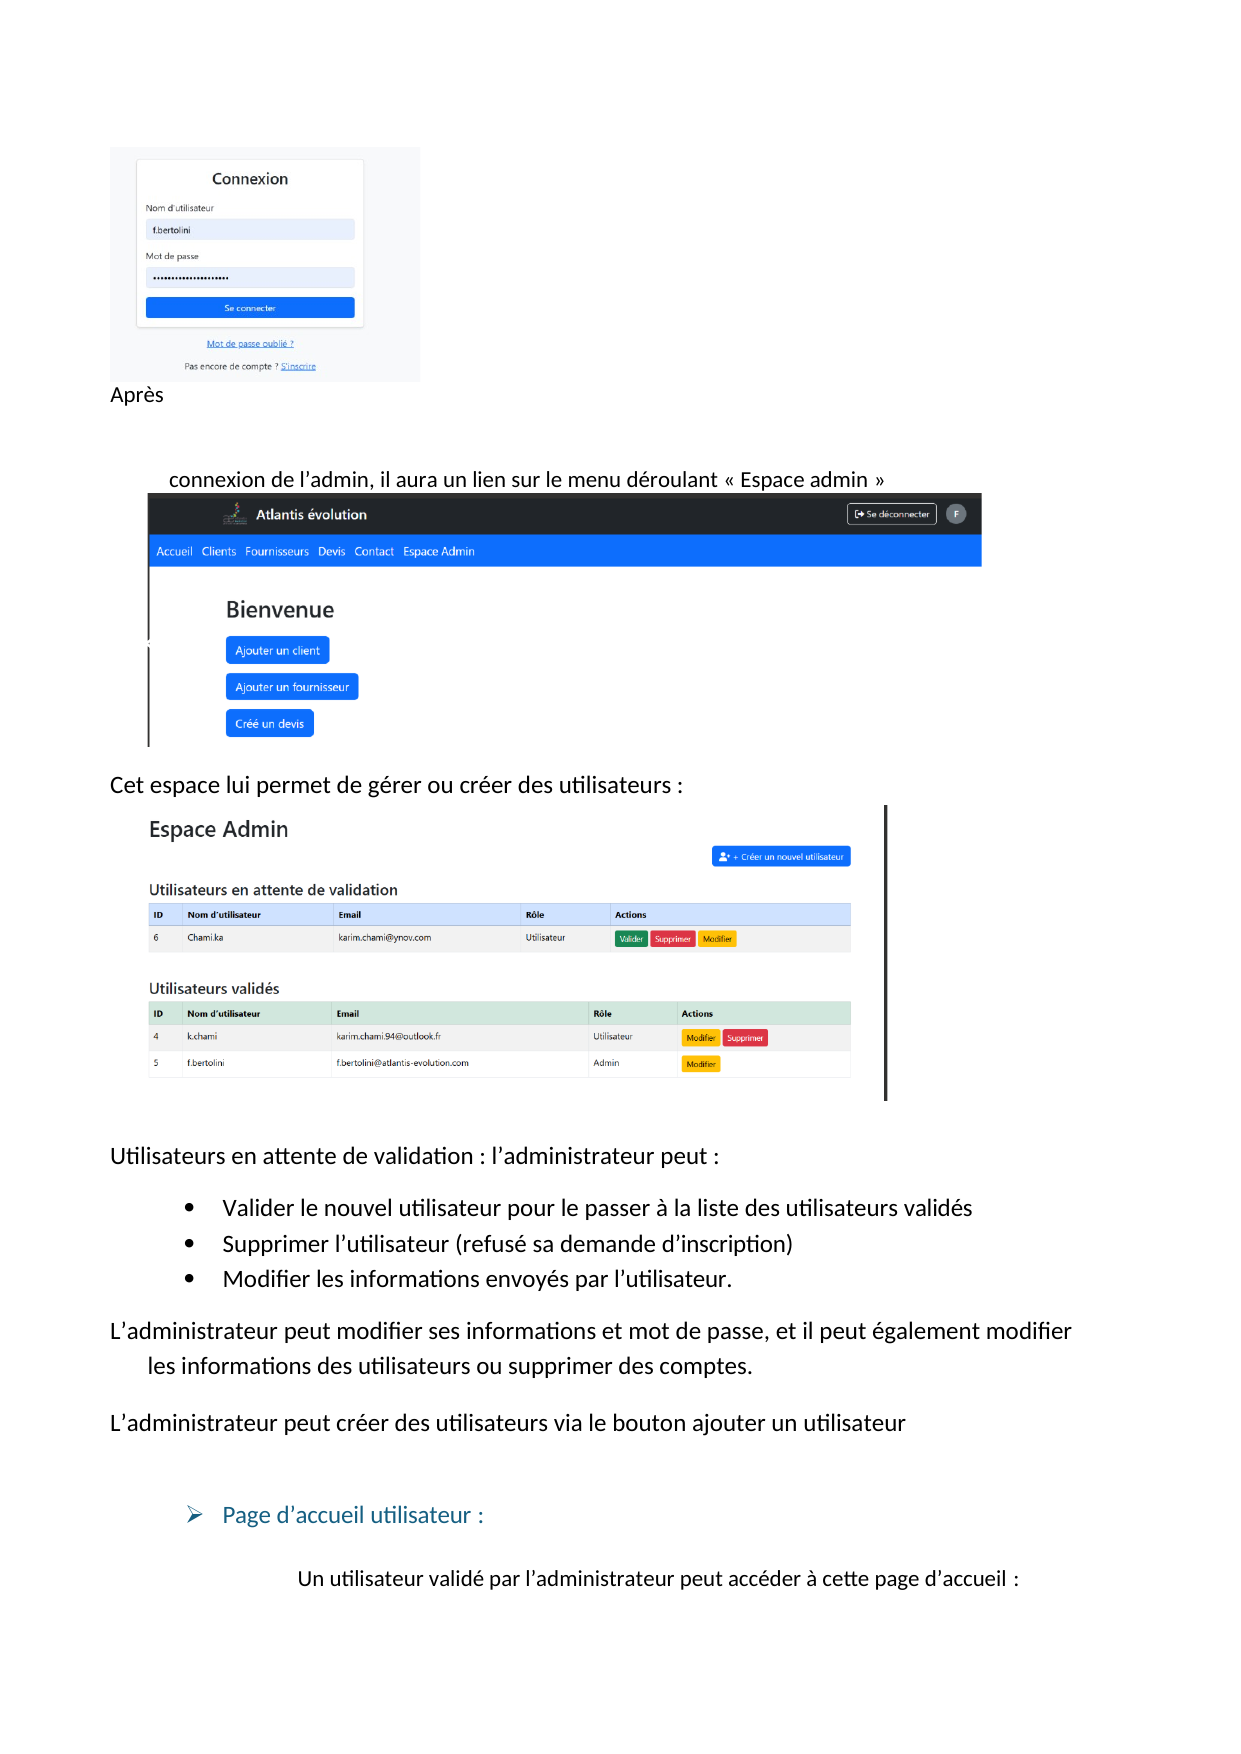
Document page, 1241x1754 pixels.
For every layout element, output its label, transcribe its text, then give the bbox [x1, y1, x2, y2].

list Page d’accueil utilisateur : [185, 1499, 1166, 1530]
text Utilisateurs en attente de validation : l’administrateur peut : [110, 1140, 1166, 1171]
text L’administrateur peut créer des utilisateurs via le bouton ajouter un utilisateur [110, 1407, 1090, 1438]
list Valider le nouvel utilisateur pour le passer à la liste des utilisateurs validés [185, 1192, 1166, 1222]
text Cet espace lui permet de gérer ou créer des utilisateurs : [110, 769, 1090, 800]
picture [125, 805, 888, 1101]
list Modifier les informations envoyés par l’utilisateur. [185, 1263, 1166, 1293]
text L’administrateur peut modifier ses informations et mot de passe, et il peut également modifier les informations des utilisateurs ou supprimer des comptes. [110, 1315, 1090, 1381]
picture [110, 147, 421, 382]
picture [147, 493, 982, 747]
text Un utilisateur validé par l’administrateur peut accéder à cette page d’accueil : [222, 1564, 1166, 1592]
list Supprimer l’utilisateur (refusé sa demande d’inscription) [185, 1228, 1166, 1258]
